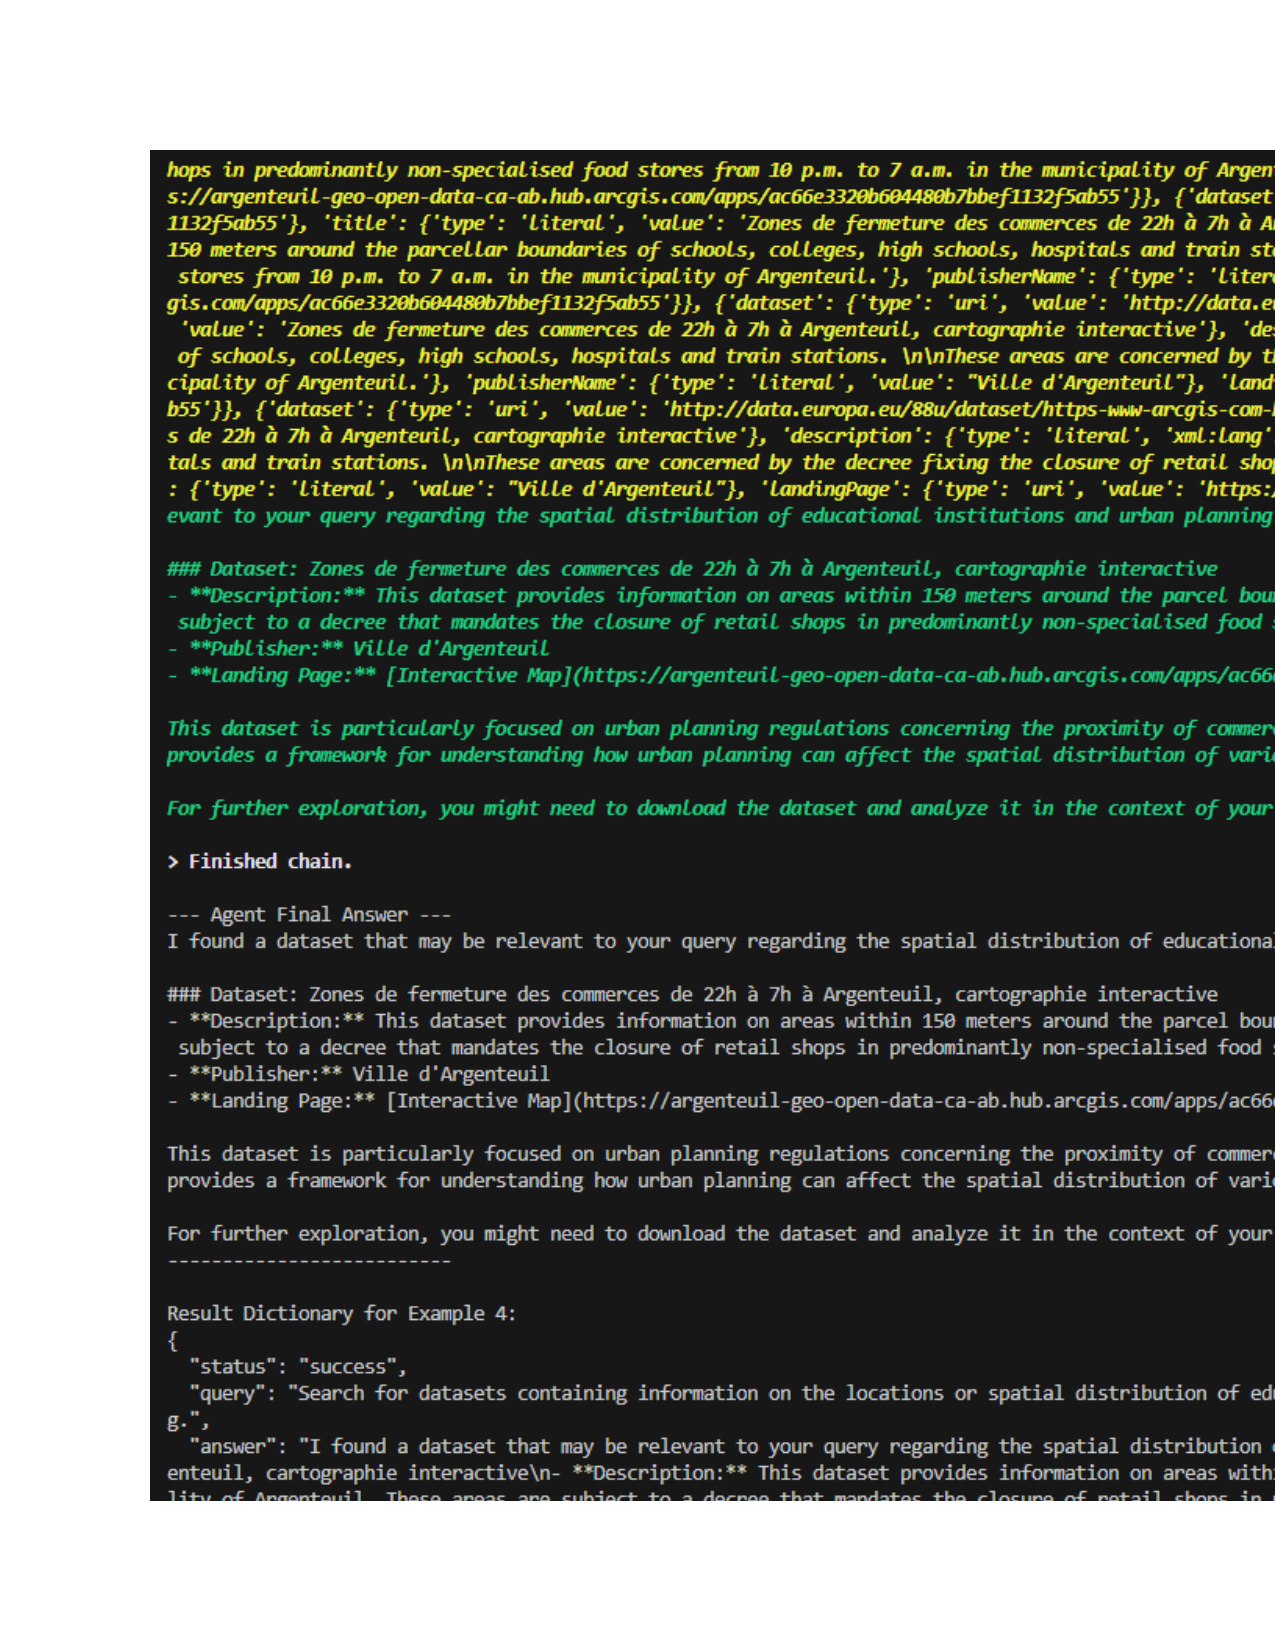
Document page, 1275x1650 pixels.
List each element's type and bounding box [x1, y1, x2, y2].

picture [150, 150, 1275, 1501]
